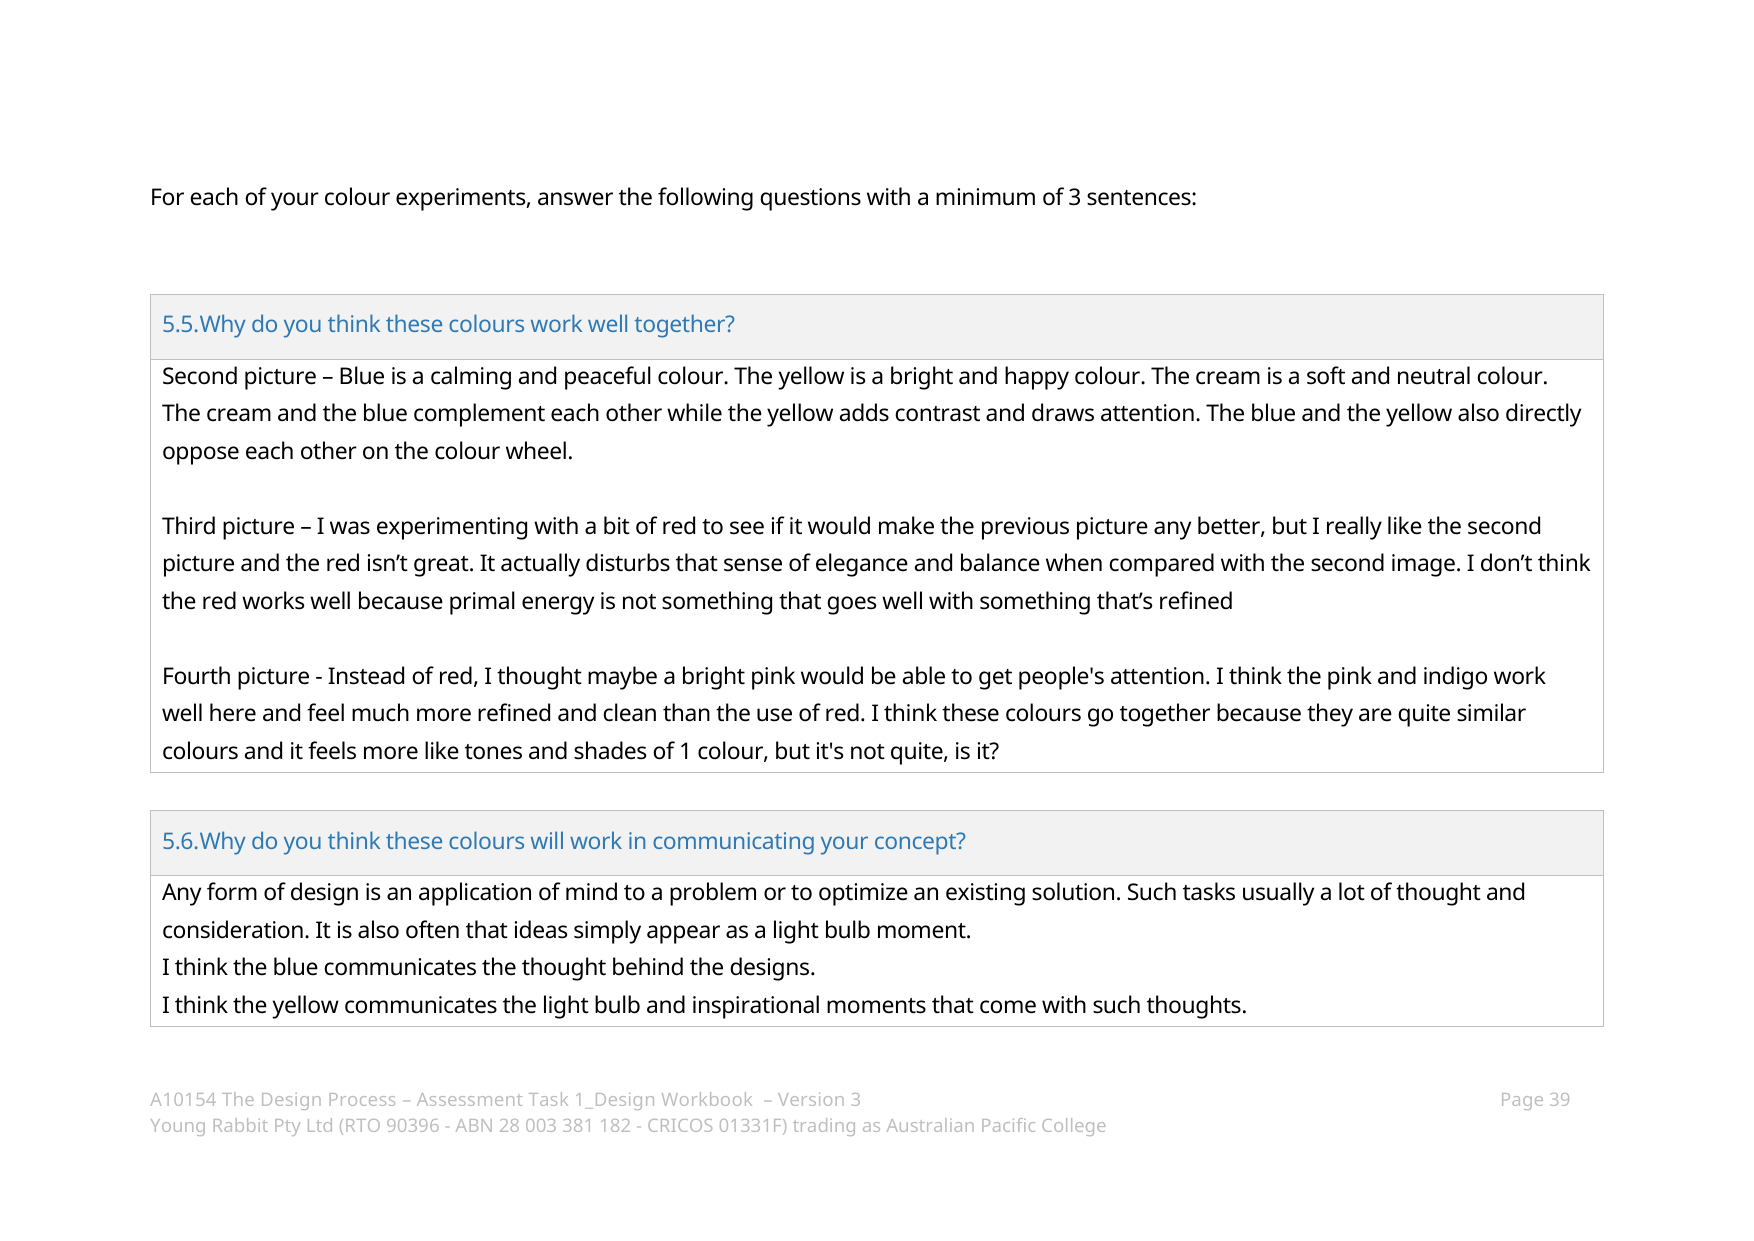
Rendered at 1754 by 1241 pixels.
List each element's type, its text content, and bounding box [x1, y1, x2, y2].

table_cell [151, 876, 1603, 1026]
text For each of your colour experiments, answer the following questions with a minimum of 3 sentences: [150, 181, 1604, 212]
table_cell Second picture – Blue is a calming and peaceful colour. The yellow is a bright and happy colour. The cream is a soft and neutral colour. The cream and the blue complement each other while the yellow adds contrast and draws attention. The blue and the yellow also directly oppose each other on the colour wheel. Third picture – I was experimenting with a bit of red to see if it would make the previous picture any better, but I really like the second picture and the red isn’t great. It actually disturbs that sense of elegance and balance when compared with the second image. I don’t think the red works well because primal energy is not something that goes well with something that’s refined Fourth picture - Instead of red, I thought maybe a bright pink would be able to get people's attention. I think the pink and indigo work well here and feel much more refined and clean than the use of red. I think these colours go together because they are quite similar colours and it feels more like tones and shades of 1 colour, but it's not quite, is it? [151, 360, 1603, 772]
table_header Why do you think these colours will work in communicating your concept? [151, 811, 1603, 875]
table_header Why do you think these colours work well together? [151, 295, 1603, 359]
